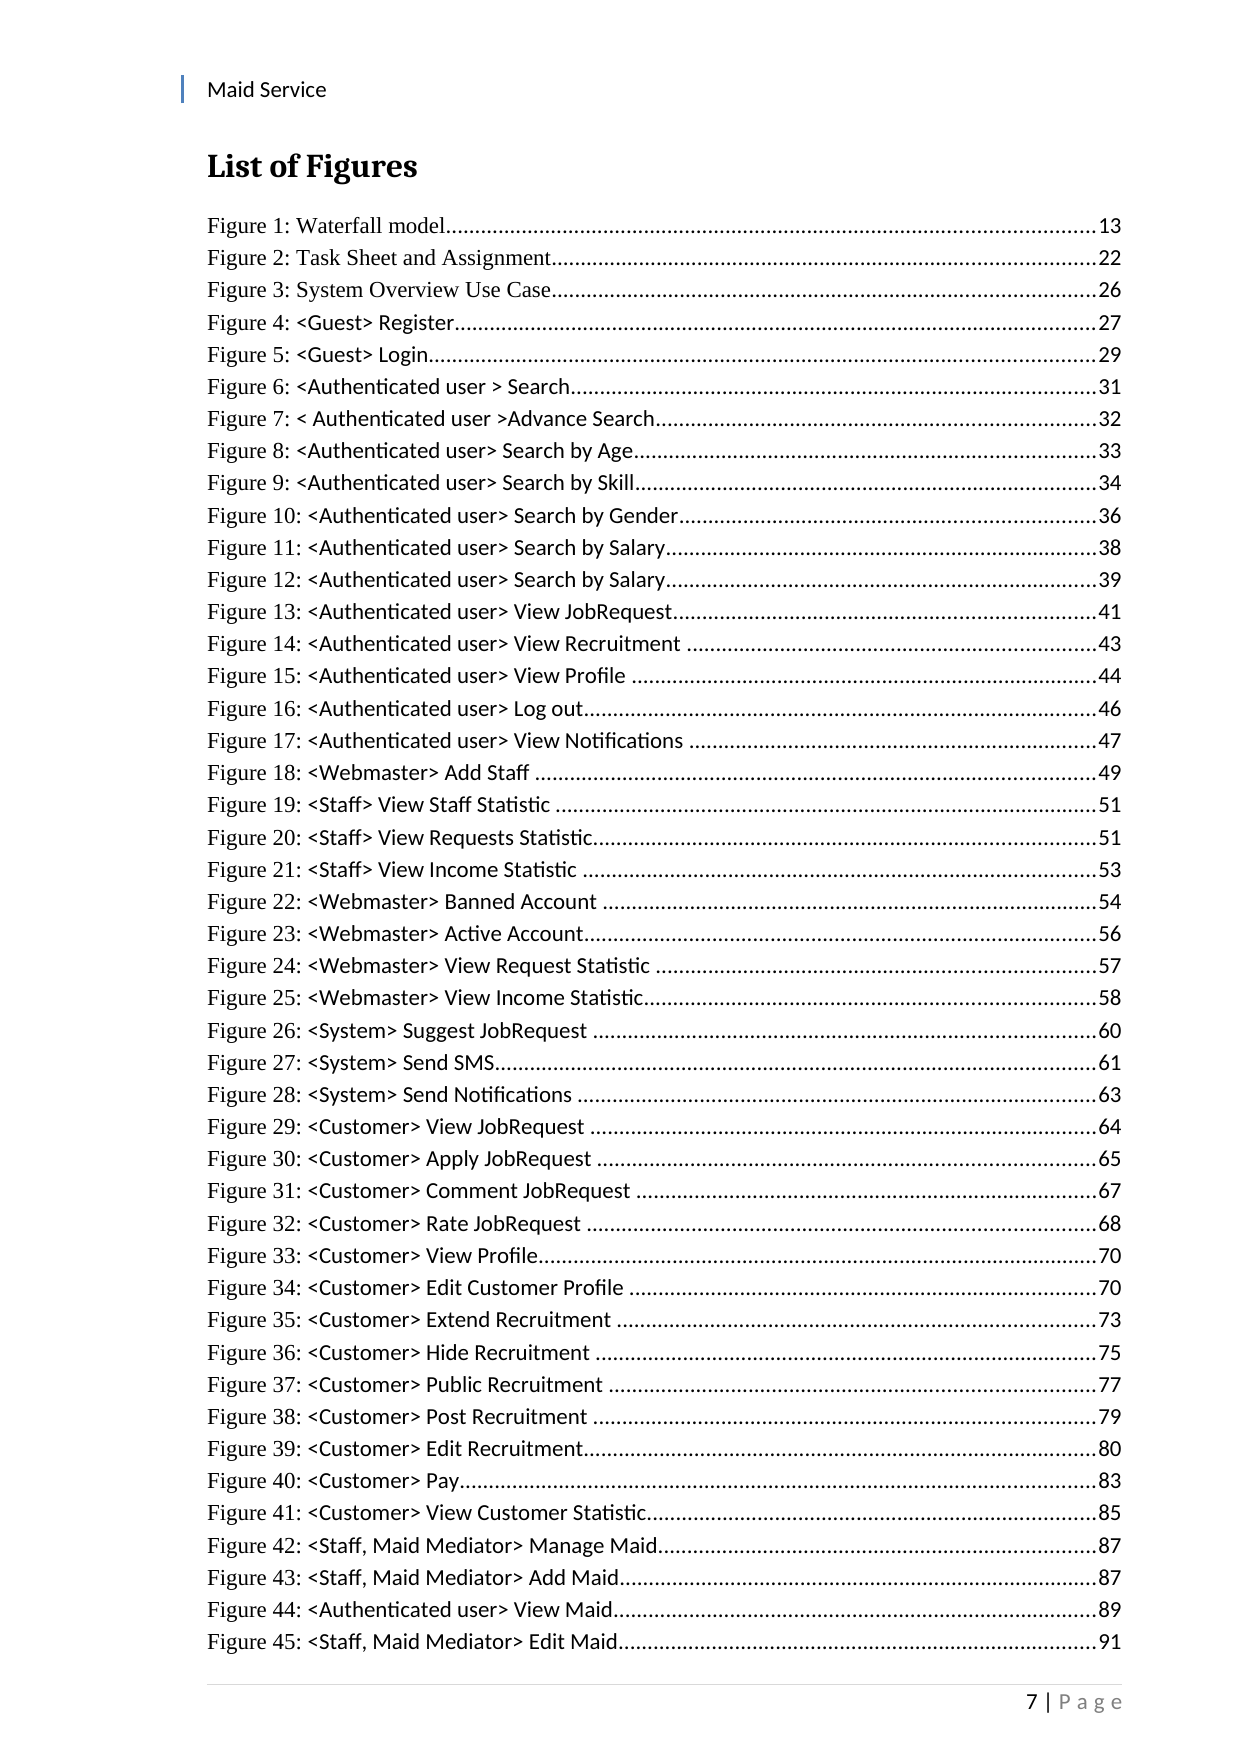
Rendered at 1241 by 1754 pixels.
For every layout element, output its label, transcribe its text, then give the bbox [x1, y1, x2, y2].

text Figure 7: < Authenticated user >Advance Search 32 [207, 404, 1122, 432]
text Figure 14: <Authenticated user> View Recruitment 43 [207, 629, 1122, 657]
text Figure 18: <Webmaster> Add Staff 49 [207, 758, 1122, 786]
text Figure 8: <Authenticated user> Search by Age 33 [207, 436, 1122, 464]
text Figure 32: <Customer> Rate JobRequest 68 [207, 1209, 1122, 1237]
text Figure 16: <Authenticated user> Log out 46 [207, 694, 1122, 722]
text Figure 24: <Webmaster> View Request Statistic 57 [207, 951, 1122, 979]
text Figure 27: <System> Send SMS 61 [207, 1048, 1122, 1076]
text Figure 3: System Overview Use Case 26 [207, 275, 1122, 303]
text Figure 20: <Staff> View Requests Statistic 51 [207, 823, 1122, 851]
text Figure 40: <Customer> Pay 83 [207, 1466, 1122, 1494]
text Figure 26: <System> Suggest JobRequest 60 [207, 1016, 1122, 1044]
text Figure 11: <Authenticated user> Search by Salary 38 [207, 533, 1122, 561]
text Figure 13: <Authenticated user> View JobRequest 41 [207, 597, 1122, 625]
subtitle List of Figures [207, 148, 1122, 186]
text Figure 34: <Customer> Edit Customer Profile 70 [207, 1273, 1122, 1301]
text Figure 43: <Staff, Maid Mediator> Add Maid 87 [207, 1563, 1122, 1591]
text Figure 35: <Customer> Extend Recruitment 73 [207, 1305, 1122, 1333]
text Figure 22: <Webmaster> Banned Account 54 [207, 887, 1122, 915]
text Figure 4: <Guest> Register 27 [207, 308, 1122, 336]
text Figure 37: <Customer> Public Recruitment 77 [207, 1370, 1122, 1398]
text Figure 39: <Customer> Edit Recruitment 80 [207, 1434, 1122, 1462]
text Figure 5: <Guest> Login 29 [207, 340, 1122, 368]
text Figure 6: <Authenticated user > Search 31 [207, 372, 1122, 400]
text Figure 30: <Customer> Apply JobRequest 65 [207, 1144, 1122, 1172]
text Figure 9: <Authenticated user> Search by Skill 34 [207, 468, 1122, 497]
text Figure 21: <Staff> View Income Statistic 53 [207, 855, 1122, 883]
text Figure 12: <Authenticated user> Search by Salary 39 [207, 565, 1122, 593]
text Figure 41: <Customer> View Customer Statistic 85 [207, 1498, 1122, 1527]
text Figure 33: <Customer> View Profile 70 [207, 1241, 1122, 1269]
text Figure 1: Waterfall model 13 [207, 211, 1122, 239]
text Figure 15: <Authenticated user> View Profile 44 [207, 662, 1122, 690]
text Figure 17: <Authenticated user> View Notifications 47 [207, 726, 1122, 754]
text Figure 36: <Customer> Hide Recruitment 75 [207, 1338, 1122, 1366]
text Figure 25: <Webmaster> View Income Statistic 58 [207, 983, 1122, 1012]
text Figure 28: <System> Send Notifications 63 [207, 1080, 1122, 1108]
text Figure 10: <Authenticated user> Search by Gender 36 [207, 501, 1122, 529]
text Figure 31: <Customer> Comment JobRequest 67 [207, 1177, 1122, 1205]
text Figure 45: <Staff, Maid Mediator> Edit Maid 91 [207, 1627, 1122, 1655]
text Figure 19: <Staff> View Staff Statistic 51 [207, 790, 1122, 818]
text Figure 42: <Staff, Maid Mediator> Manage Maid 87 [207, 1531, 1122, 1559]
text Figure 29: <Customer> View JobRequest 64 [207, 1112, 1122, 1140]
text Figure 2: Task Sheet and Assignment 22 [207, 243, 1122, 271]
text Figure 23: <Webmaster> Active Account 56 [207, 919, 1122, 947]
text Figure 44: <Authenticated user> View Maid 89 [207, 1595, 1122, 1623]
text Figure 38: <Customer> Post Recruitment 79 [207, 1402, 1122, 1430]
